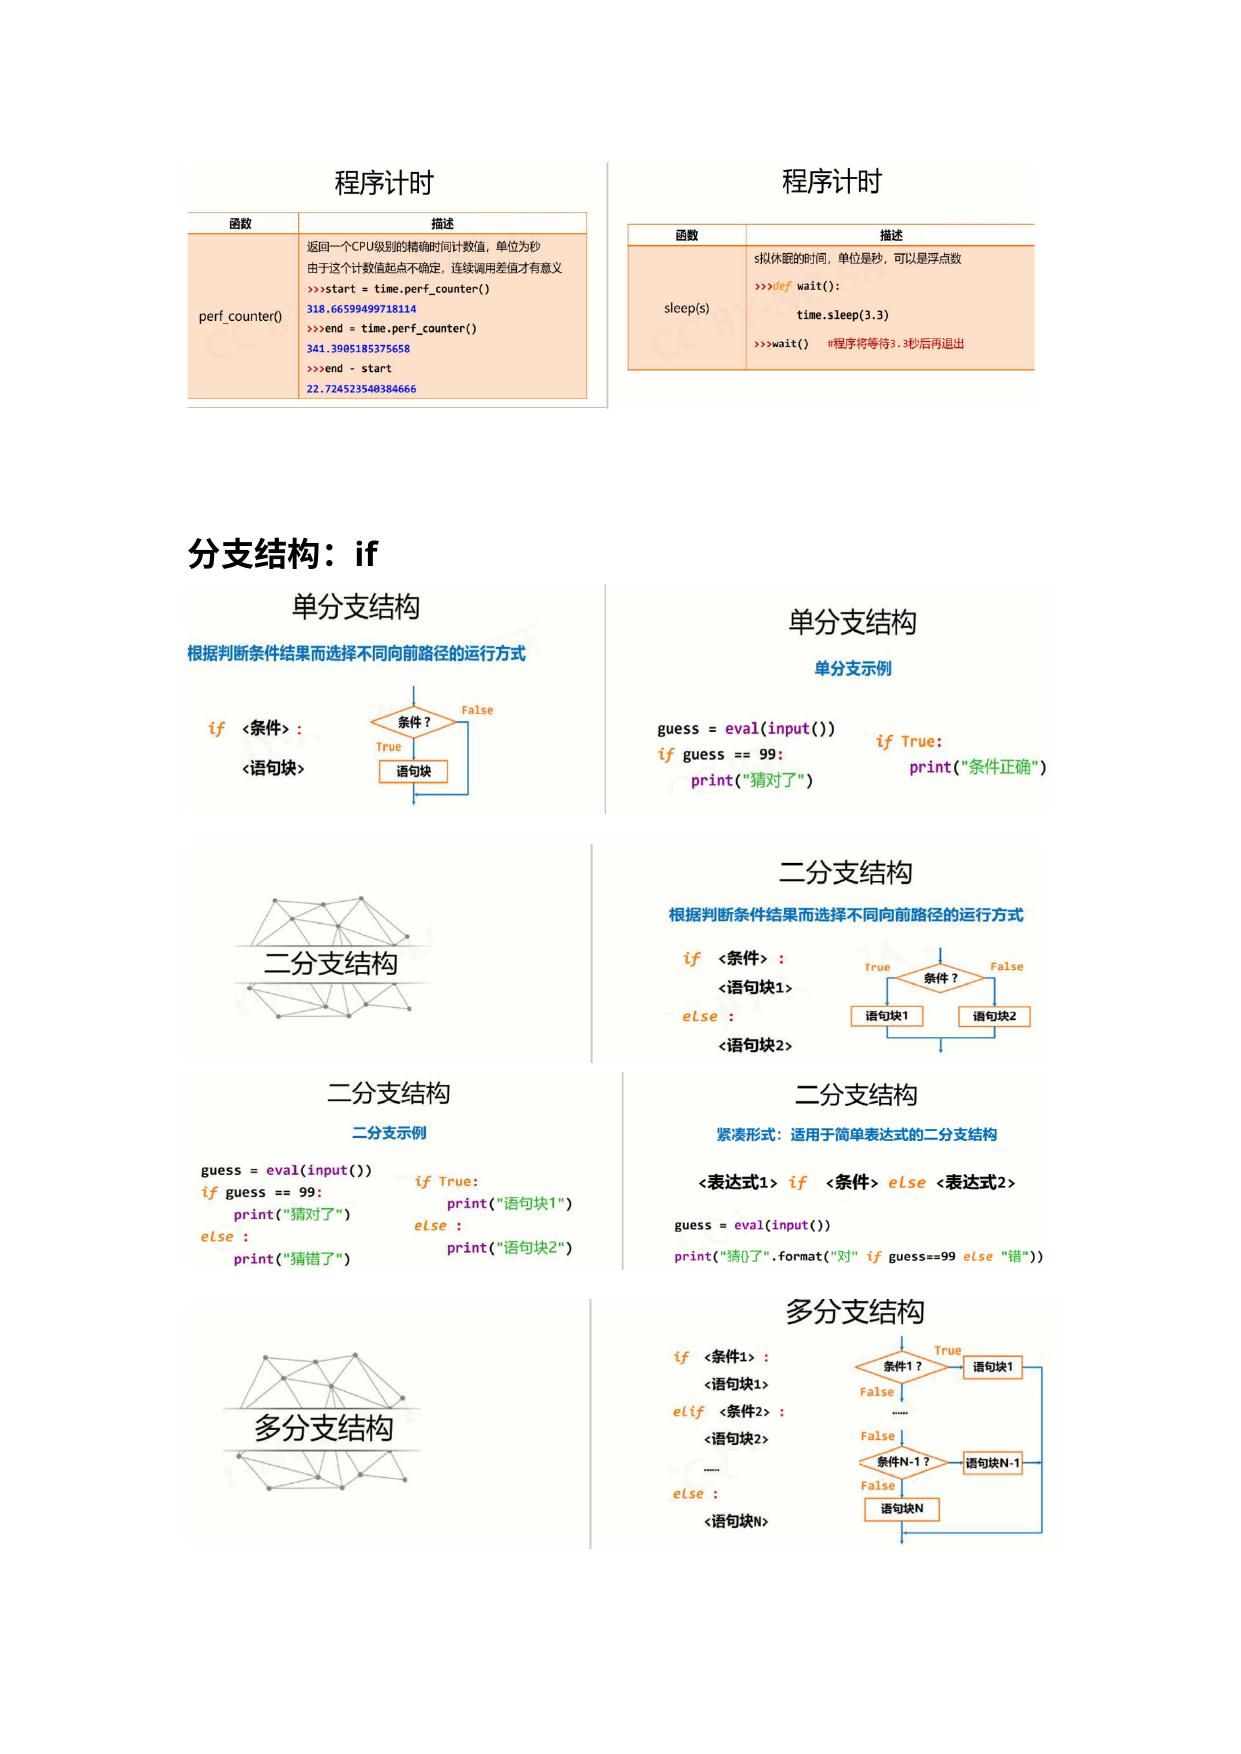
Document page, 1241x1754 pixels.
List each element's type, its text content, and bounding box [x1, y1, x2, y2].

picture [187, 844, 1047, 1063]
picture [187, 162, 1035, 409]
picture [187, 1072, 1049, 1270]
text 分支结构：if [187, 519, 1053, 584]
picture [187, 584, 1052, 814]
picture [187, 1299, 1066, 1549]
